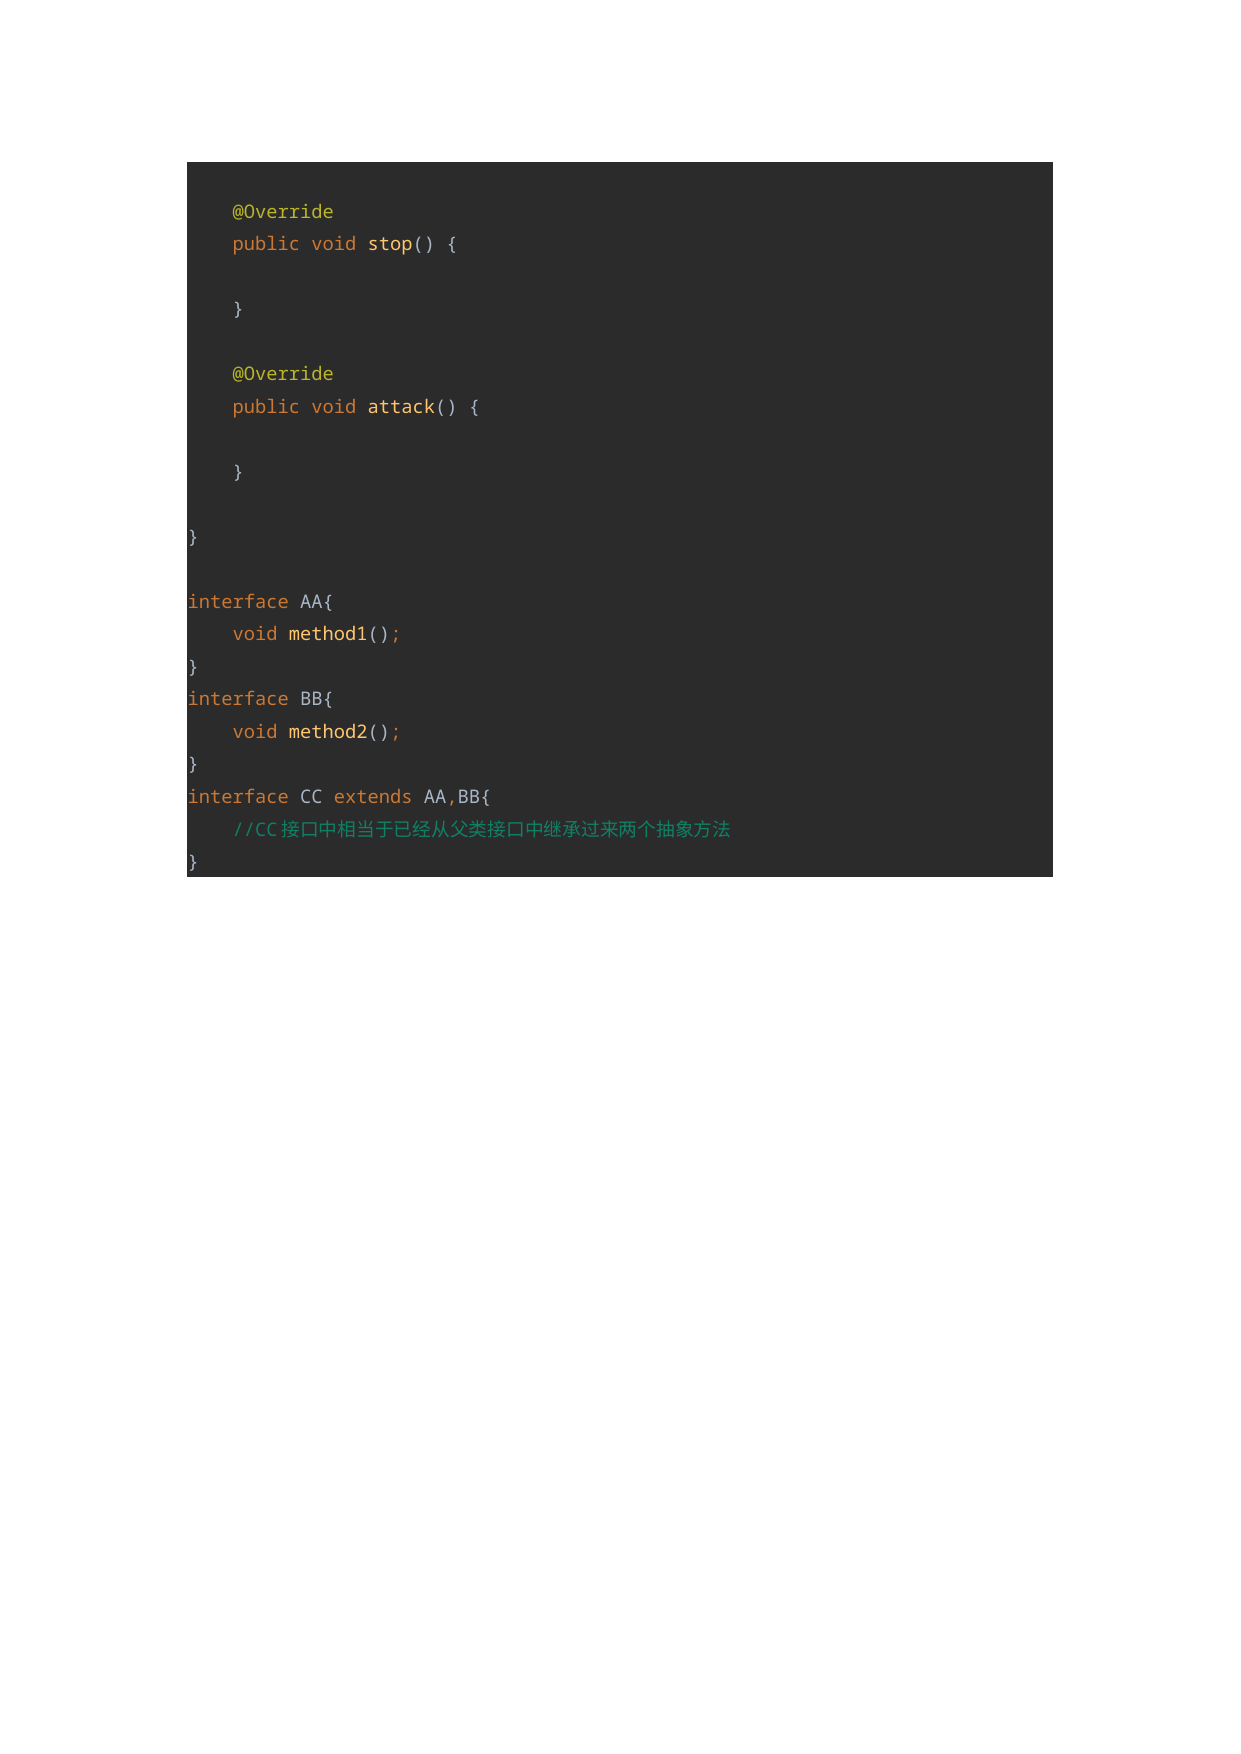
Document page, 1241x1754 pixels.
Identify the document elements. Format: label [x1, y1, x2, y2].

text [187, 162, 1053, 877]
